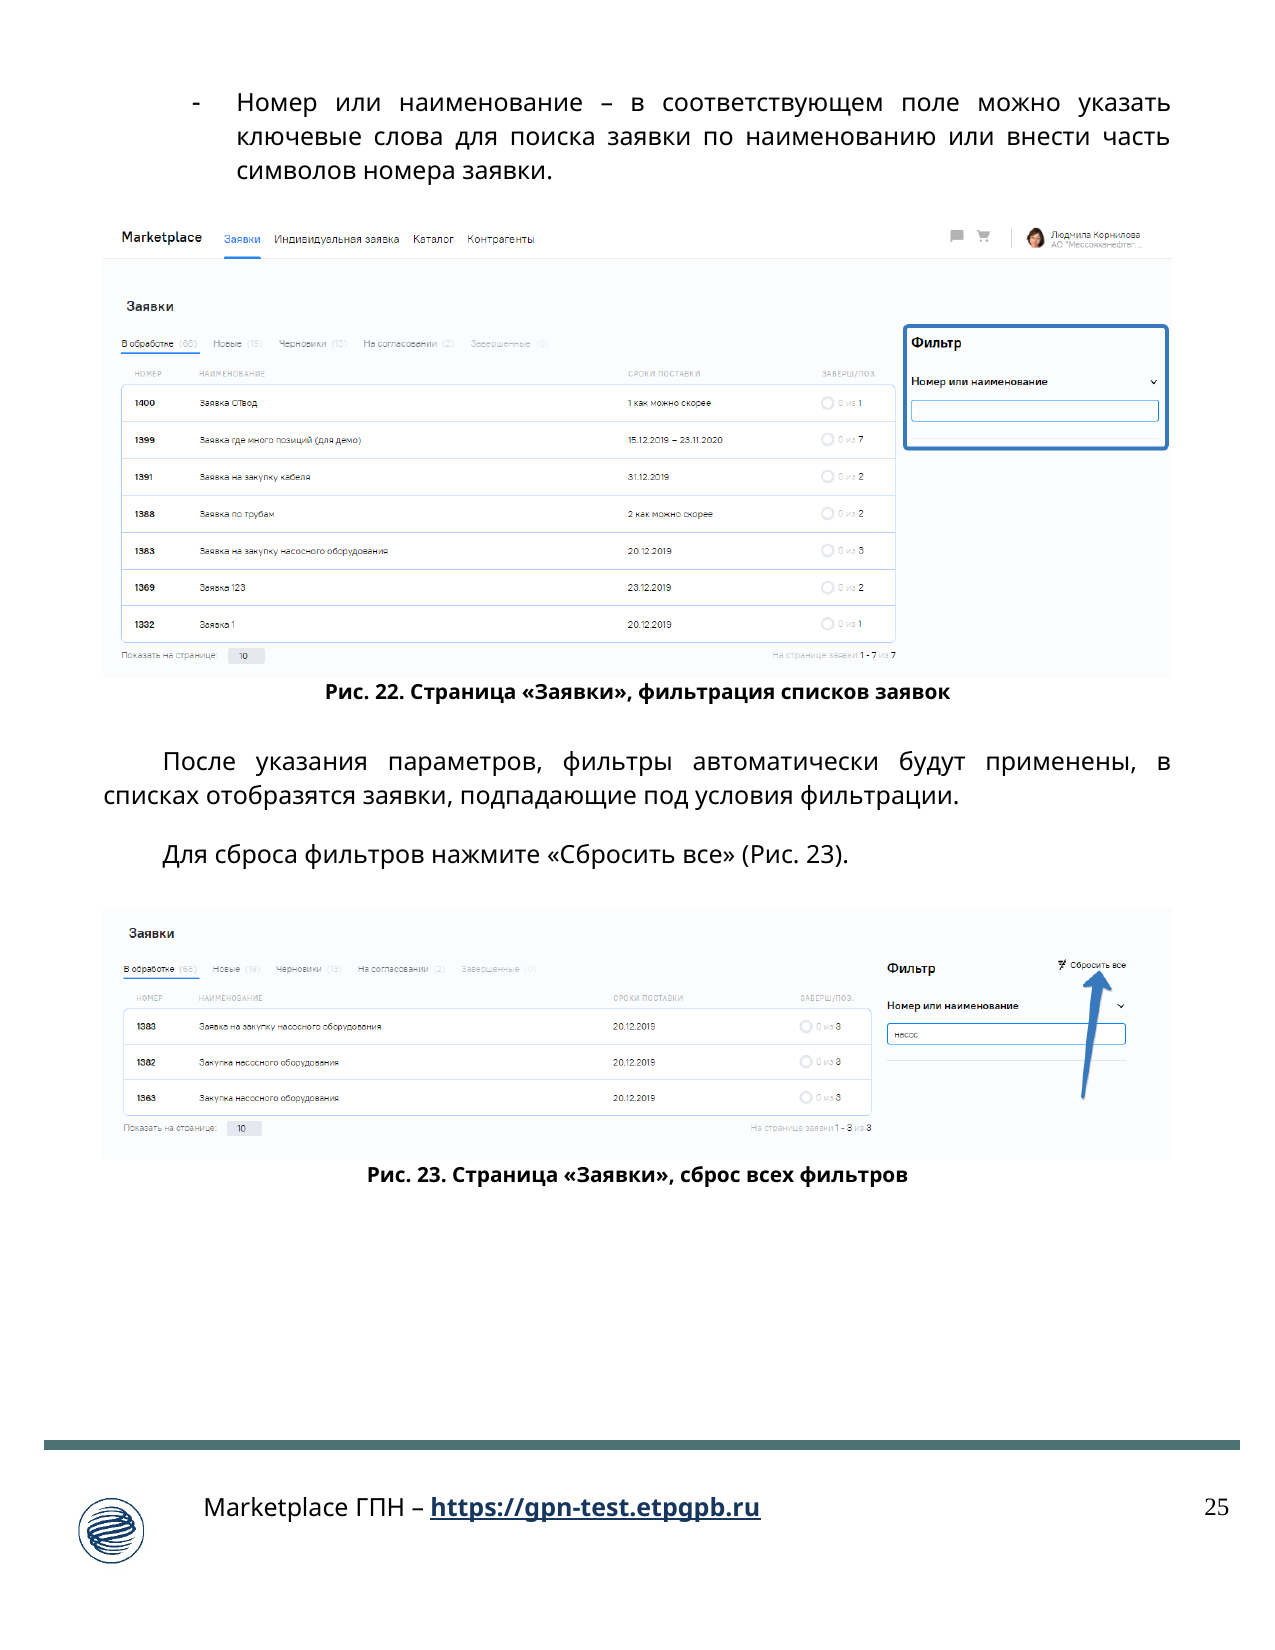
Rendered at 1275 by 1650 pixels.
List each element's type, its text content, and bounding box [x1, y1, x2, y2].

text Номер или наименование – в соответствующем поле можно указать ключевые слова для поиска заявки по наименованию или внести часть символов номера заявки. [192, 84, 1172, 187]
text Рис. 22. Страница «Заявки», фильтрация списков заявок [103, 678, 1172, 706]
text Для сброса фильтров нажмите «Сбросить все» (Рис. 23). [103, 836, 1172, 871]
text После указания параметров, фильтры автоматически будут применены, в списках отобразятся заявки, подпадающие под условия фильтрации. [103, 743, 1172, 811]
picture [103, 224, 1172, 678]
picture [103, 908, 1172, 1160]
text Рис. 23. Страница «Заявки», сброс всех фильтров [103, 1160, 1172, 1188]
picture [69, 1489, 153, 1572]
